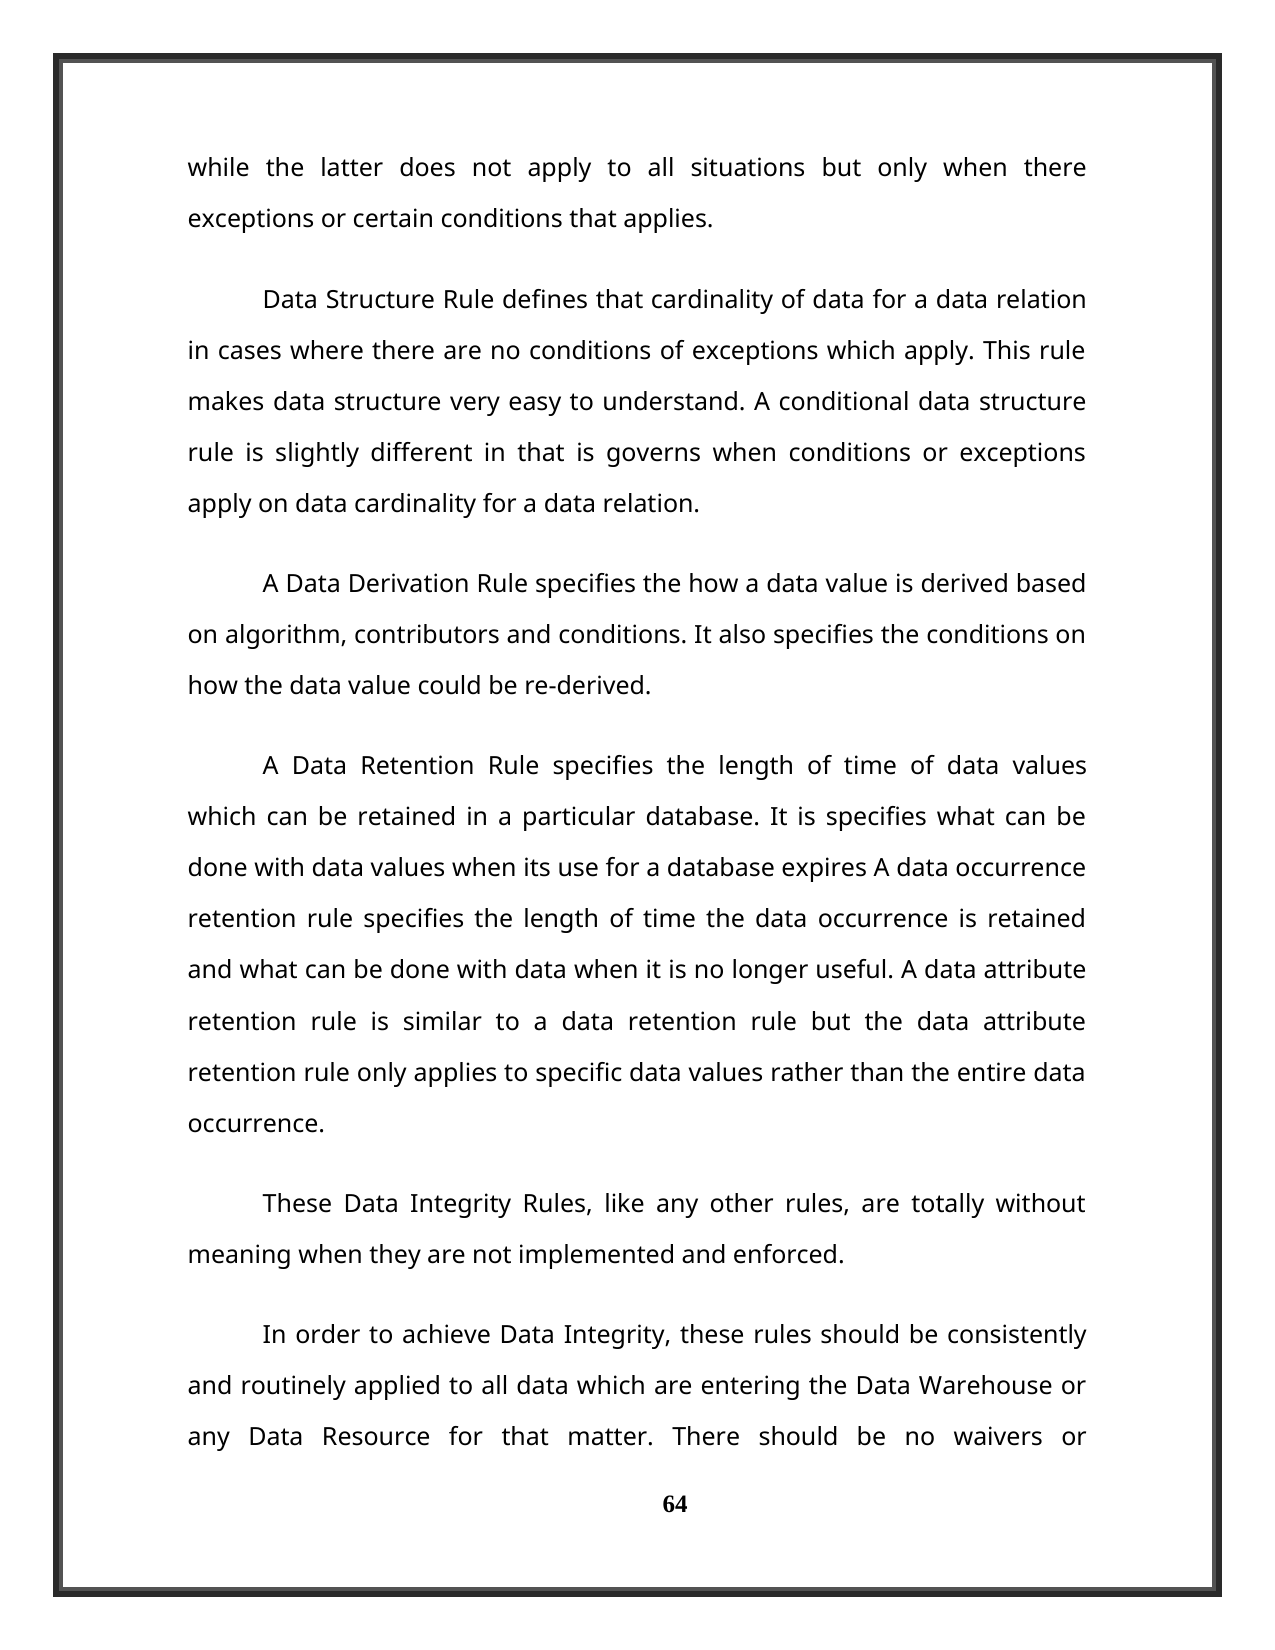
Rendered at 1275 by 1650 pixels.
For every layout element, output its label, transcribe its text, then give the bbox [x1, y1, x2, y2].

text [187, 1317, 1087, 1453]
text A Data Retention Rule specifies the length of time of data values which can be retained in a particular database. It is specifies what can be done with data values when its use for a database expires A data occurrence retention rule specifies the length of time the data occurrence is retained and what can be done with data when it is no longer useful. A data attribute retention rule is similar to a data retention rule but the data attribute retention rule only applies to specific data values rather than the entire data occurrence. [187, 748, 1087, 1139]
text Data Structure Rule defines that cardinality of data for a data relation in cases where there are no conditions of exceptions which apply. This rule makes data structure very easy to understand. A conditional data structure rule is slightly different in that is governs when conditions or exceptions apply on data cardinality for a data relation. [187, 281, 1087, 519]
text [187, 150, 1087, 235]
text A Data Derivation Rule specifies the how a data value is derived based on algorithm, contributors and conditions. It also specifies the conditions on how the data value could be re-derived. [187, 566, 1087, 702]
text These Data Integrity Rules, like any other rules, are totally without meaning when they are not implemented and enforced. [187, 1185, 1087, 1271]
